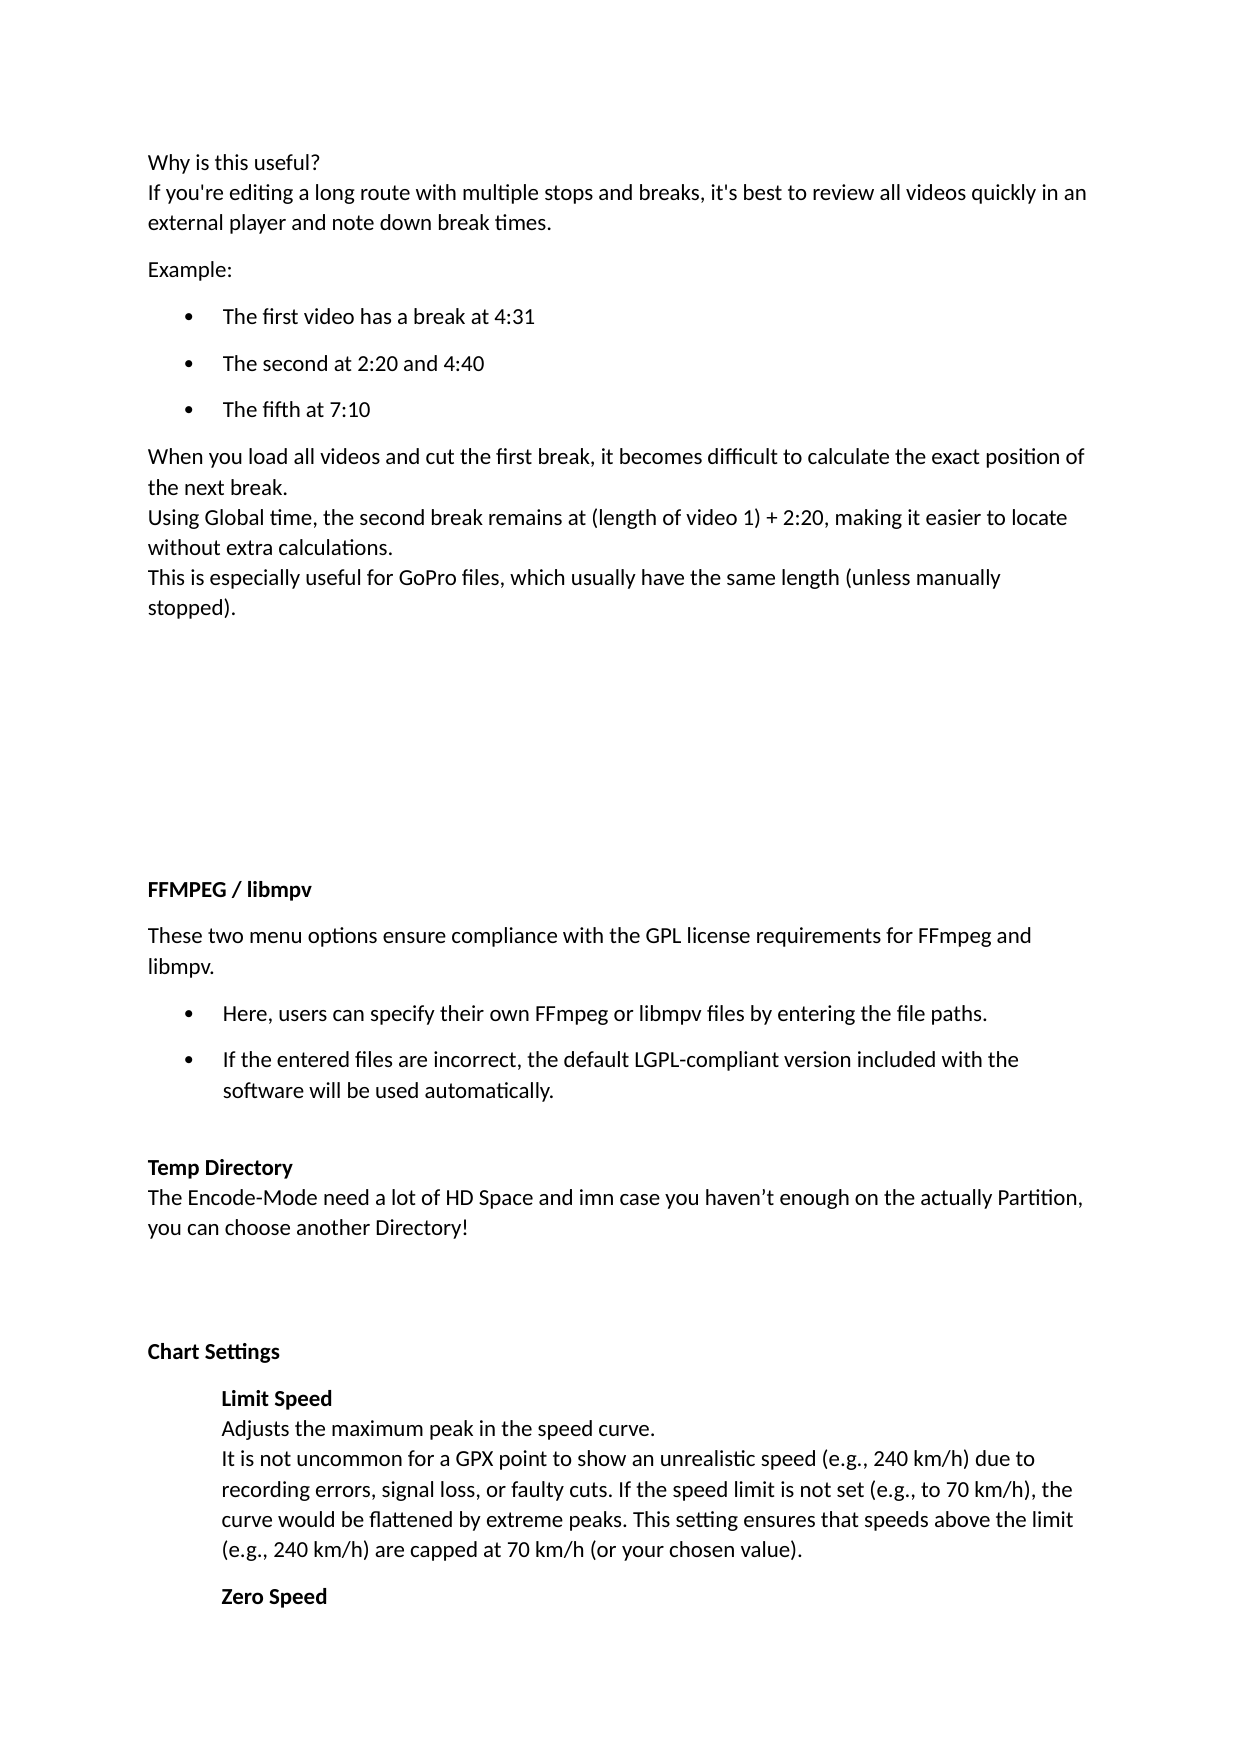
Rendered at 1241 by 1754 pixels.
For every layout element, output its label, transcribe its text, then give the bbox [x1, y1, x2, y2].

text Chart Settings [148, 1337, 1093, 1365]
text These two menu options ensure compliance with the GPL license requirements for FFmpeg and libmpv. [148, 922, 1093, 980]
list If the entered files are incorrect, the default LGPL-compliant version included with the software will be used automatically. [185, 1046, 1093, 1104]
list Here, users can specify their own FFmpeg or libmpv files by entering the file paths. [185, 999, 1093, 1027]
text Why is this useful? If you're editing a long route with multiple stops and breaks, it's best to review all videos quickly in an external player and note down break times. [148, 148, 1093, 236]
text Example: [148, 255, 1093, 283]
text Zero Speed [148, 1582, 1093, 1610]
text FFMPEG / libmpv [148, 875, 1093, 903]
text Limit Speed Adjusts the maximum peak in the speed curve. It is not uncommon for a GPX point to show an unrealistic speed (e.g., 240 km/h) due to recording errors, signal loss, or faulty cuts. If the speed limit is not set (e.g., to 70 km/h), the curve would be flattened by extreme peaks. This setting ensures that speeds above the limit (e.g., 240 km/h) are capped at 70 km/h (or your chosen value). [221, 1384, 1093, 1563]
list The second at 2:20 and 4:40 [185, 349, 1093, 377]
list The fifth at 7:10 [185, 396, 1093, 423]
list The first video has a break at 4:31 [185, 302, 1093, 330]
text Temp Directory The Encode-Mode need a lot of HD Space and imn case you haven’t enough on the actually Partition, you can choose another Directory! [148, 1123, 1093, 1271]
text When you load all videos and cut the first break, it becomes difficult to calculate the exact position of the next break. Using Global time, the second break remains at (length of video 1) + 2:20, making it easier to locate without extra calculations. This is especially useful for GoPro files, which usually have the same length (unless manually stopped). [148, 442, 1093, 621]
